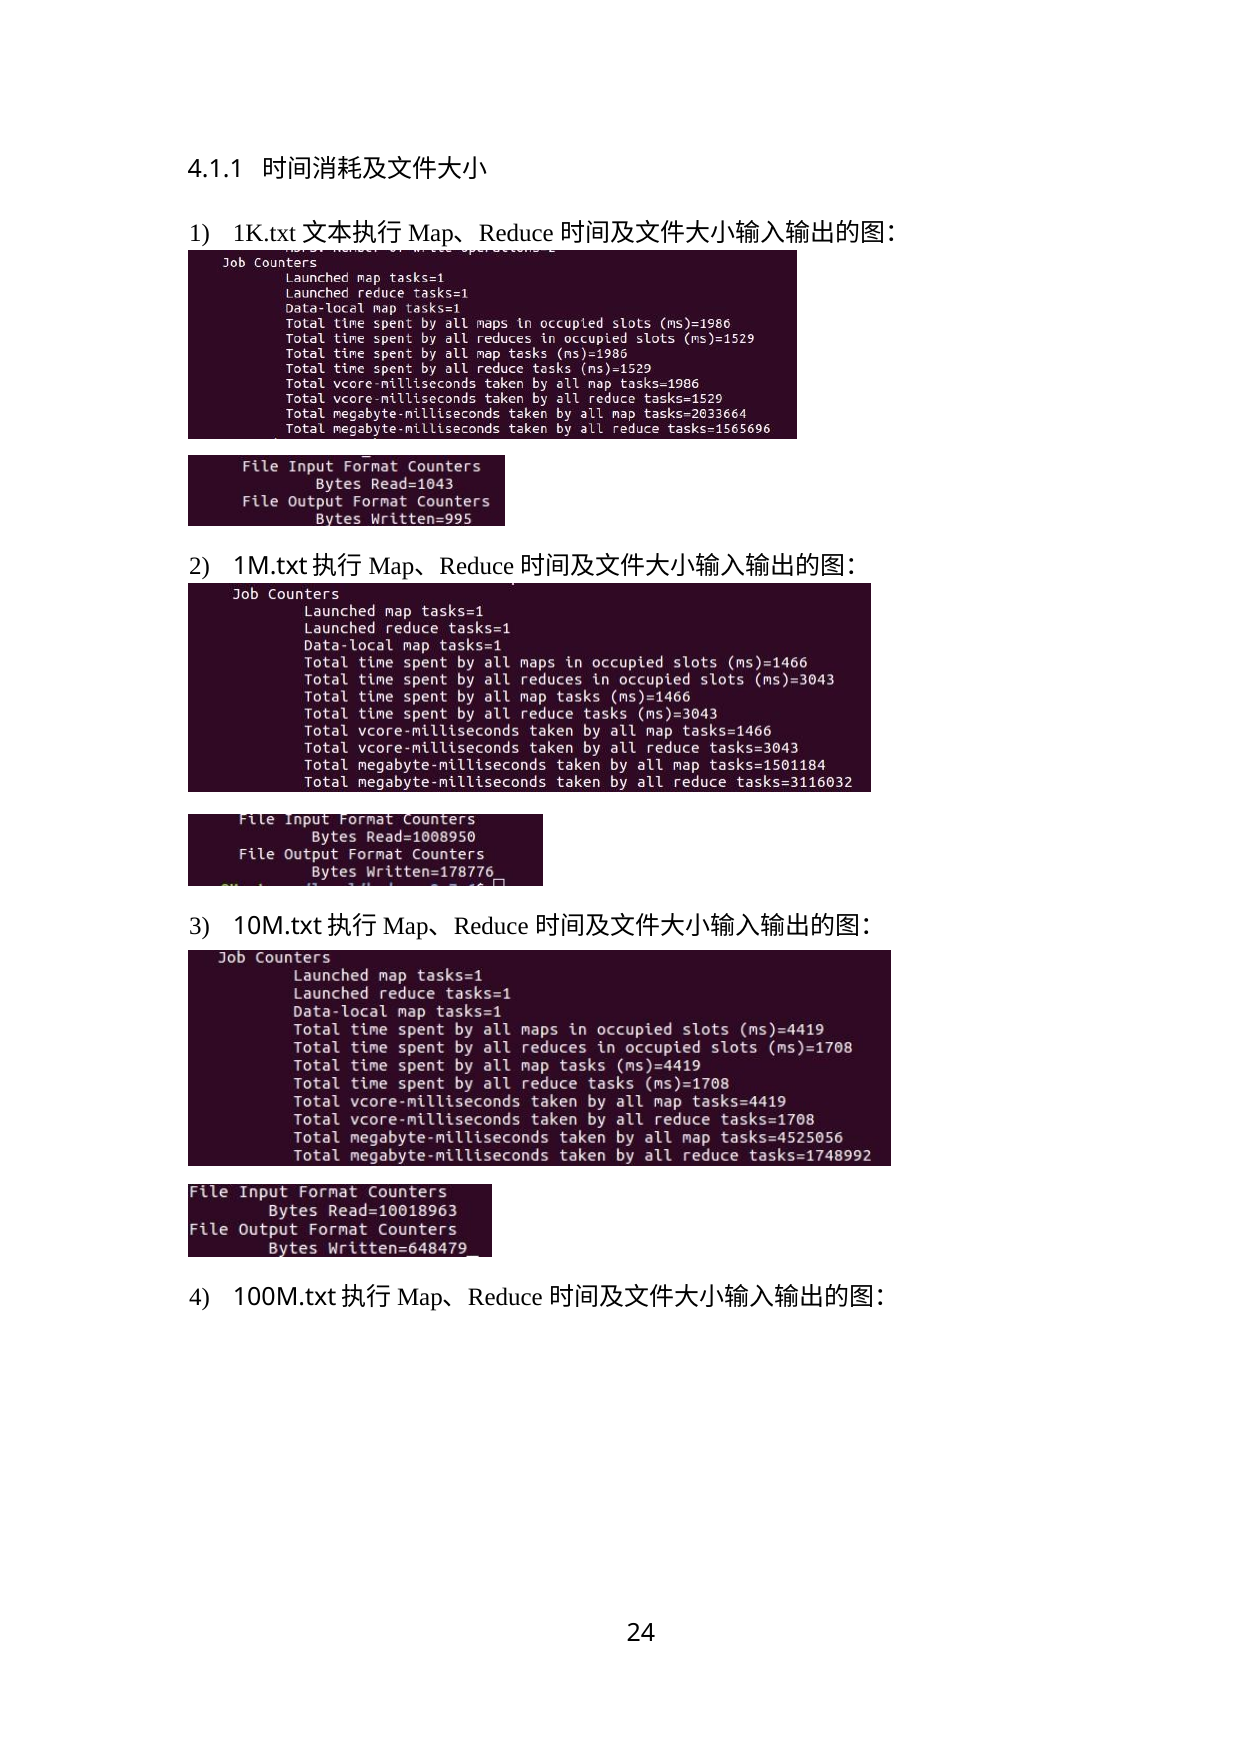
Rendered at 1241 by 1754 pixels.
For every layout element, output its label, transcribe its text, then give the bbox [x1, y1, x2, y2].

picture [188, 250, 797, 439]
picture [188, 814, 543, 886]
list 100M.txt执行 Map、Reduce 时间及文件大小输入输出的图： [189, 1276, 1105, 1312]
list 10M.txt执行 Map、Reduce 时间及文件大小输入输出的图： [189, 905, 1105, 941]
list 1M.txt执行 Map、Reduce 时间及文件大小输入输出的图： [189, 546, 1105, 582]
picture [188, 455, 505, 526]
picture [188, 583, 871, 792]
list 1K.txt 文本执行 Map、Reduce 时间及文件大小输入输出的图： [189, 212, 1105, 248]
picture [188, 1184, 492, 1257]
picture [188, 950, 891, 1166]
subtitle 时间消耗及文件大小 [187, 148, 1105, 184]
